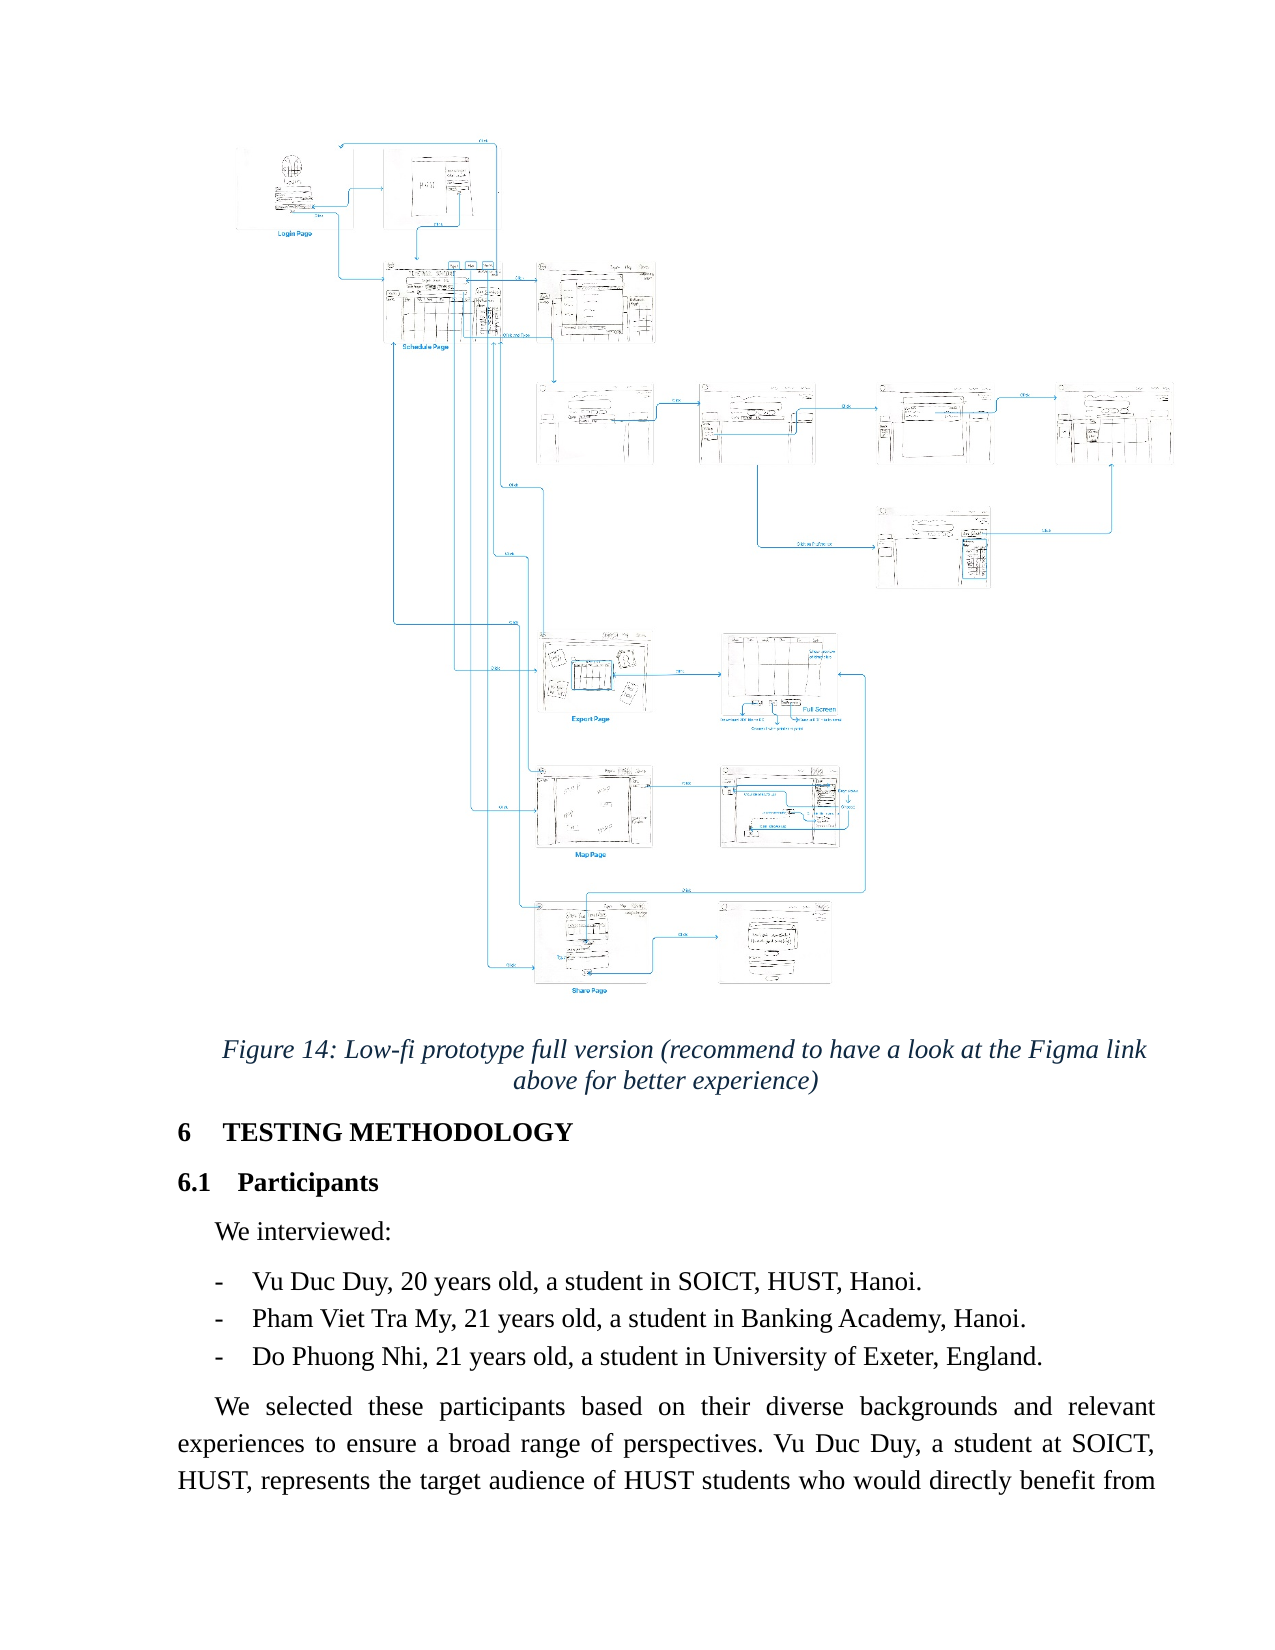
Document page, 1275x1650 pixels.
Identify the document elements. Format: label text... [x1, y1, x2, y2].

text Figure 14: Low-fi prototype full version (recommend to have a look at the Figma link above for better experience) [177, 1033, 1157, 1095]
subtitle Testing Methodology [177, 1116, 1157, 1147]
list Pham Viet Tra My, 21 years old, a student in Banking Academy, Hanoi. [214, 1303, 1157, 1334]
list Vu Duc Duy, 20 years old, a student in SOICT, HUST, Hanoi. [214, 1265, 1157, 1296]
text We interviewed: [177, 1216, 1157, 1247]
subtitle Participants [177, 1166, 1157, 1197]
list Do Phuong Nhi, 21 years old, a student in University of Exeter, England. [214, 1340, 1157, 1371]
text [177, 1390, 1157, 1495]
picture [214, 118, 1194, 1015]
